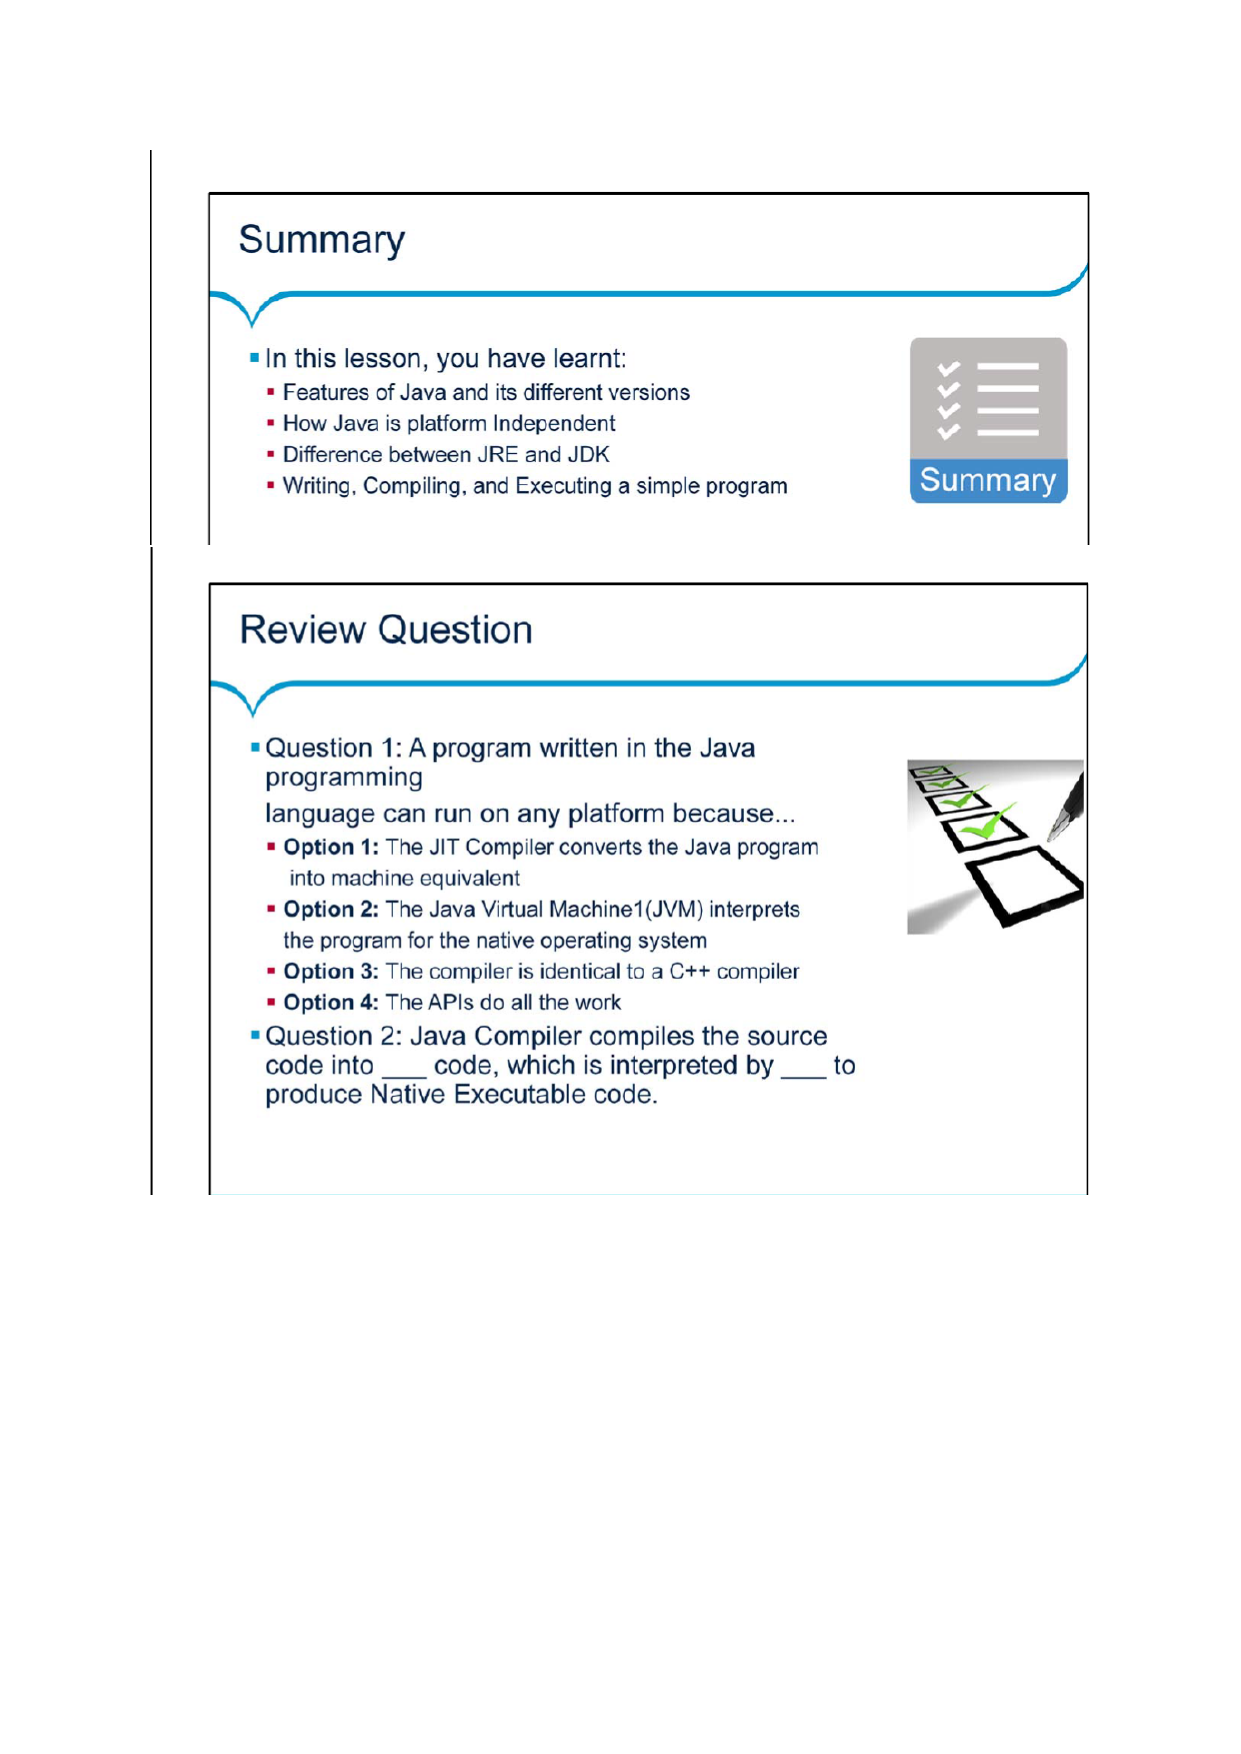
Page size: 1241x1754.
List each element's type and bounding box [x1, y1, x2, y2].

picture [150, 150, 1090, 545]
picture [150, 547, 1089, 1195]
